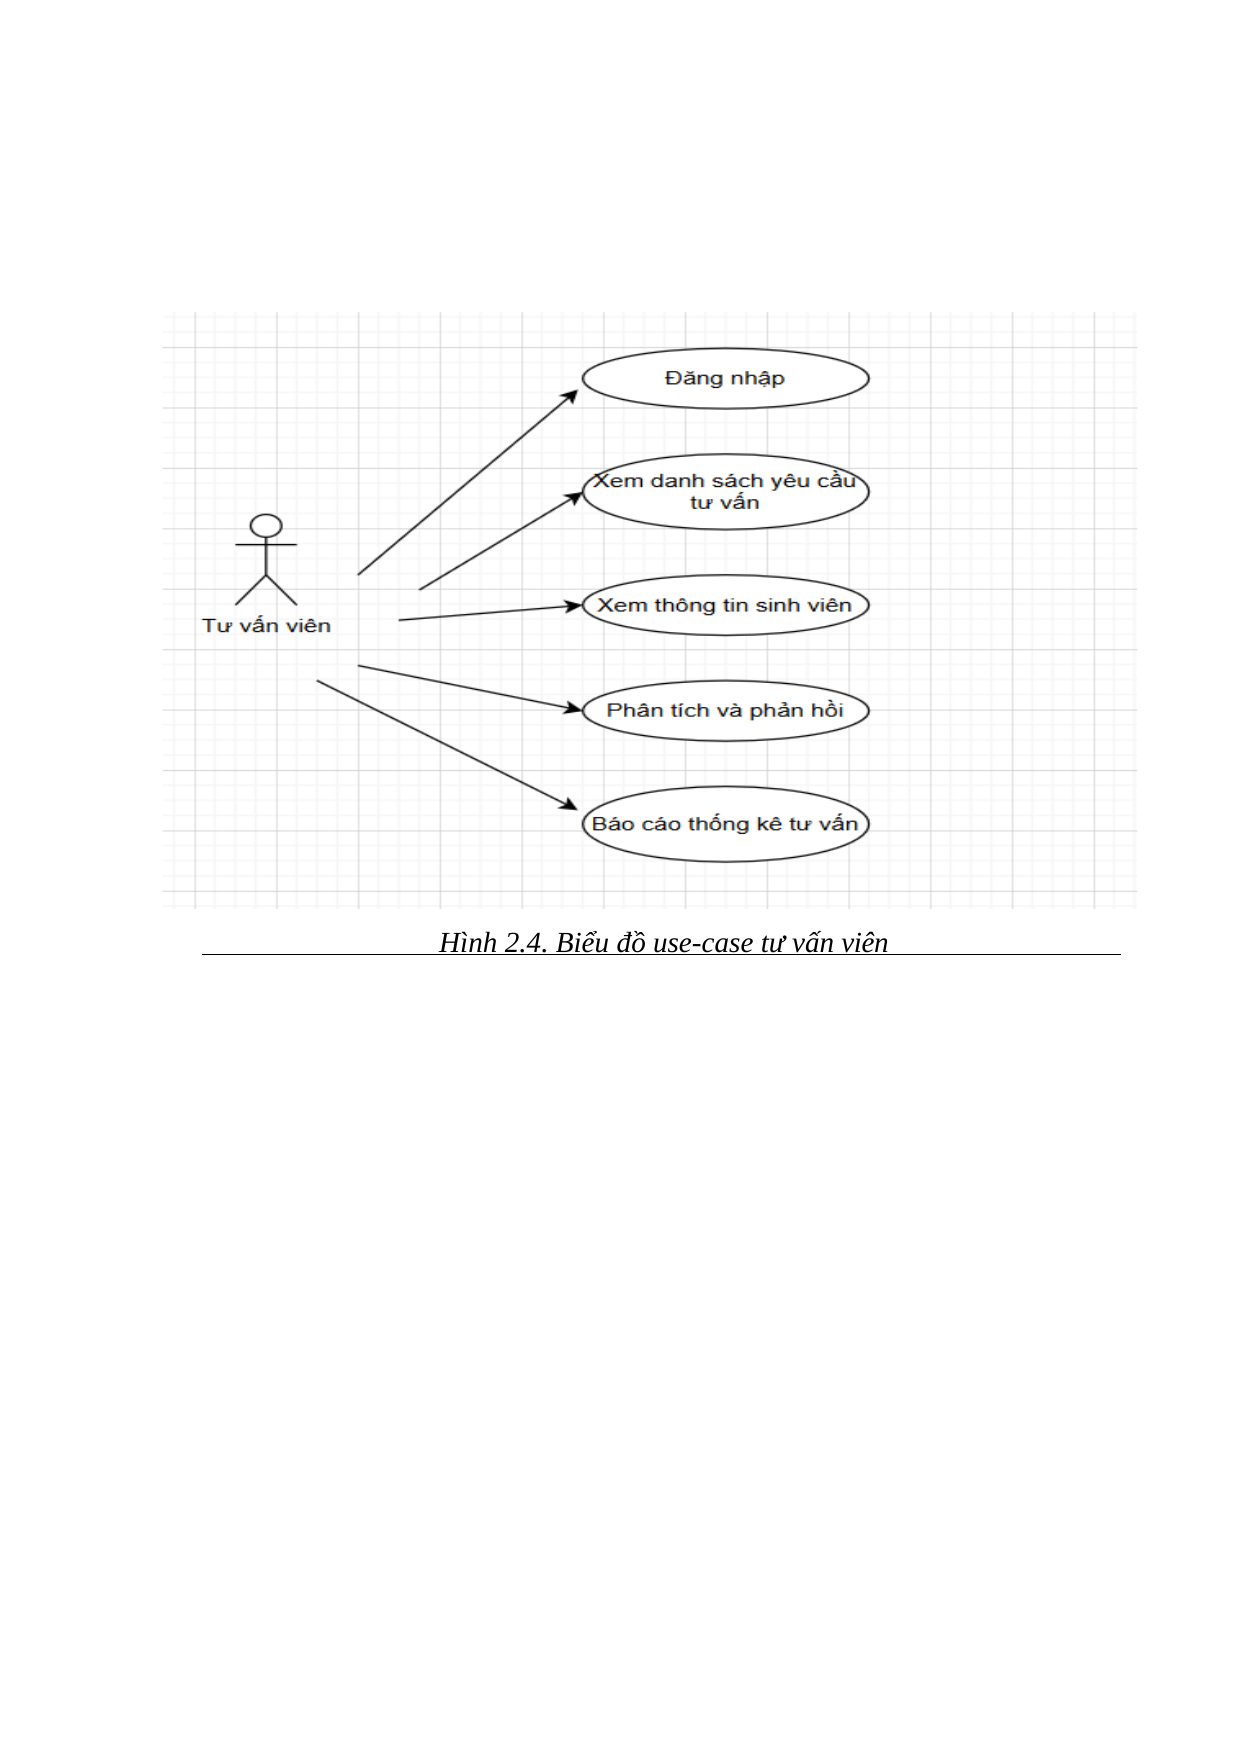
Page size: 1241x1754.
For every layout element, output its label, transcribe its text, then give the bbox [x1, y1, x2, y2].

text Hình 2.4. Biểu đồ use-case tư vấn viên [186, 925, 1137, 958]
picture [162, 312, 1138, 909]
